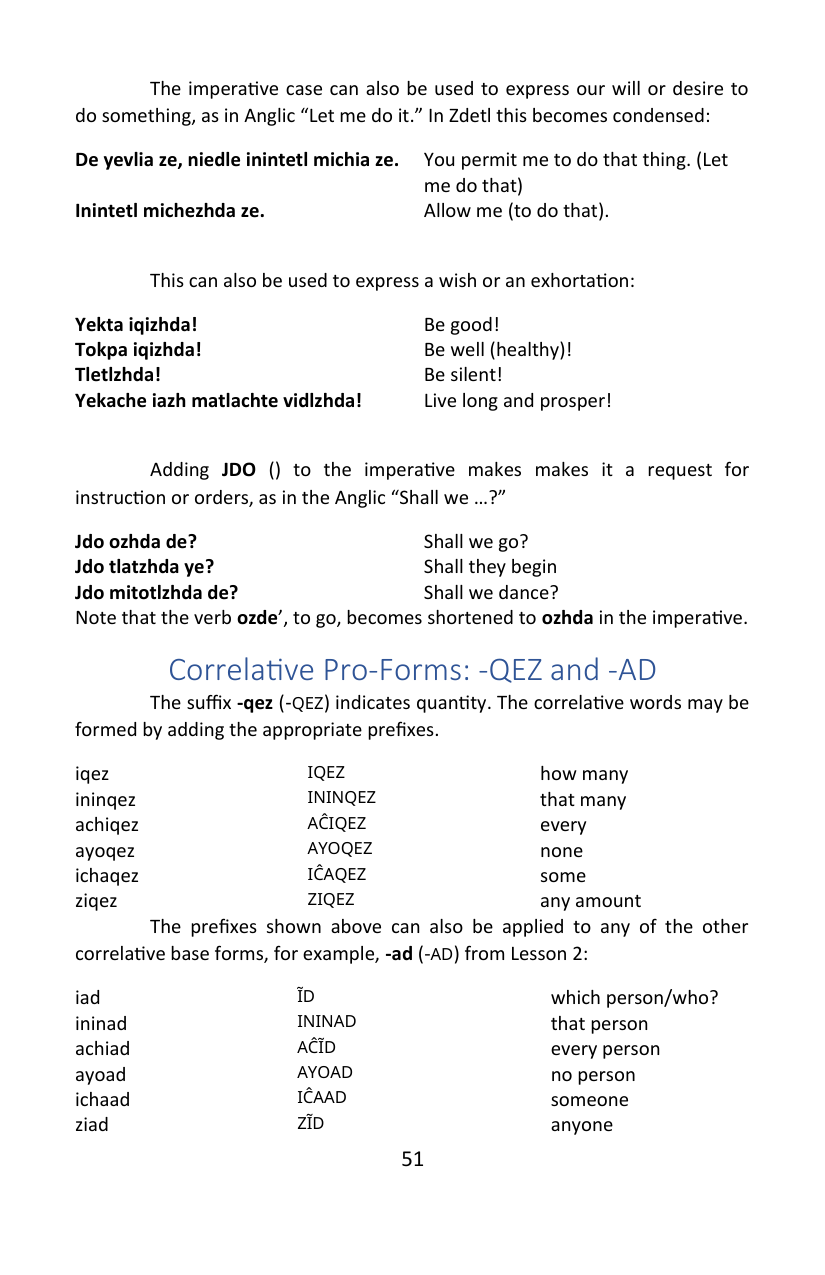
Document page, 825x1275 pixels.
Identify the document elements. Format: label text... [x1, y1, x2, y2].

table_cell no person [539, 1061, 761, 1086]
table_header De yevlia ze, niedle inintetl michia ze. [64, 146, 412, 197]
table_cell ININQEZ [296, 786, 529, 811]
table_cell Inintetl michezhda ze. [64, 197, 412, 223]
table_cell ininqez [64, 786, 296, 811]
table_header IQEZ [296, 761, 529, 786]
table_cell none [529, 837, 761, 862]
text This can also be used to express a wish or an exhortation: [75, 267, 750, 292]
table_cell Jdo tlatzhda ye? [64, 554, 412, 579]
table_cell some [529, 862, 761, 888]
table_cell ziqez [64, 888, 296, 913]
table_cell ininad [64, 1010, 286, 1035]
table_cell Jdo mitotlzhda de? [64, 579, 412, 604]
table_cell ichaad [64, 1086, 286, 1112]
table_cell anyone [539, 1112, 761, 1137]
table_cell AYOAD [286, 1061, 539, 1086]
table_header ĨD [286, 985, 539, 1010]
text The imperative case can also be used to express our will or desire to do something, as in Anglic “Let me do it.” In Zdetl this becomes condensed: [75, 75, 750, 128]
table_cell achiqez [64, 811, 296, 837]
table_cell ichaqez [64, 862, 296, 888]
table_cell ayoqez [64, 837, 296, 862]
table_cell that many [529, 786, 761, 811]
table_cell ZIQEZ [296, 888, 529, 913]
table_header iqez [64, 761, 296, 786]
table_cell AĈIQEZ [296, 811, 529, 837]
table_cell Allow me (to do that). [413, 197, 761, 223]
table_cell that person [539, 1010, 761, 1035]
text Note that the verb ozde’, to go, becomes shortened to ozhda in the imperative. [75, 604, 750, 630]
table_cell someone [539, 1086, 761, 1112]
table_cell ziad [64, 1112, 286, 1137]
table_cell Yekache iazh matlachte vidlzhda! [64, 387, 412, 412]
table_cell ayoad [64, 1061, 286, 1086]
table_cell Live long and prosper! [413, 387, 761, 412]
table_cell Tokpa iqizhda! [64, 336, 412, 362]
table_cell AYOQEZ [296, 837, 529, 862]
table_cell Shall they begin [413, 554, 761, 579]
table_cell Be well (healthy)! [413, 336, 761, 362]
table_cell ININAD [286, 1010, 539, 1035]
table_header Yekta iqizhda! [64, 311, 412, 336]
table_header iad [64, 985, 286, 1010]
table_cell IĈAQEZ [296, 862, 529, 888]
text The prefixes shown above can also be applied to any of the other correlative base forms, for example, -ad (-AD) from Lesson 2: [75, 913, 750, 966]
subtitle Correlative Pro-Forms: -QEZ and -AD [75, 648, 750, 689]
table_cell Shall we dance? [413, 579, 761, 604]
table_header Shall we go? [413, 528, 761, 553]
table_cell Tletlzhda! [64, 362, 412, 387]
table_cell every person [539, 1035, 761, 1061]
table_header You permit me to do that thing. (Let me do that) [413, 146, 761, 197]
table_cell ZĨD [286, 1112, 539, 1137]
text Adding JDO () to the imperative makes makes it a request for instruction or orders, as in the Anglic “Shall we …?” [75, 457, 750, 509]
table_cell Be silent! [413, 362, 761, 387]
text The suffix -qez (-QEZ) indicates quantity. The correlative words may be formed by adding the appropriate prefixes. [75, 689, 750, 742]
table_header Jdo ozhda de? [64, 528, 412, 553]
table_cell AĈĨD [286, 1035, 539, 1061]
table_cell any amount [529, 888, 761, 913]
table_cell achiad [64, 1035, 286, 1061]
table_header Be good! [413, 311, 761, 336]
table_header how many [529, 761, 761, 786]
table_cell IĈAAD [286, 1086, 539, 1112]
table_cell every [529, 811, 761, 837]
table_header which person/who? [539, 985, 761, 1010]
